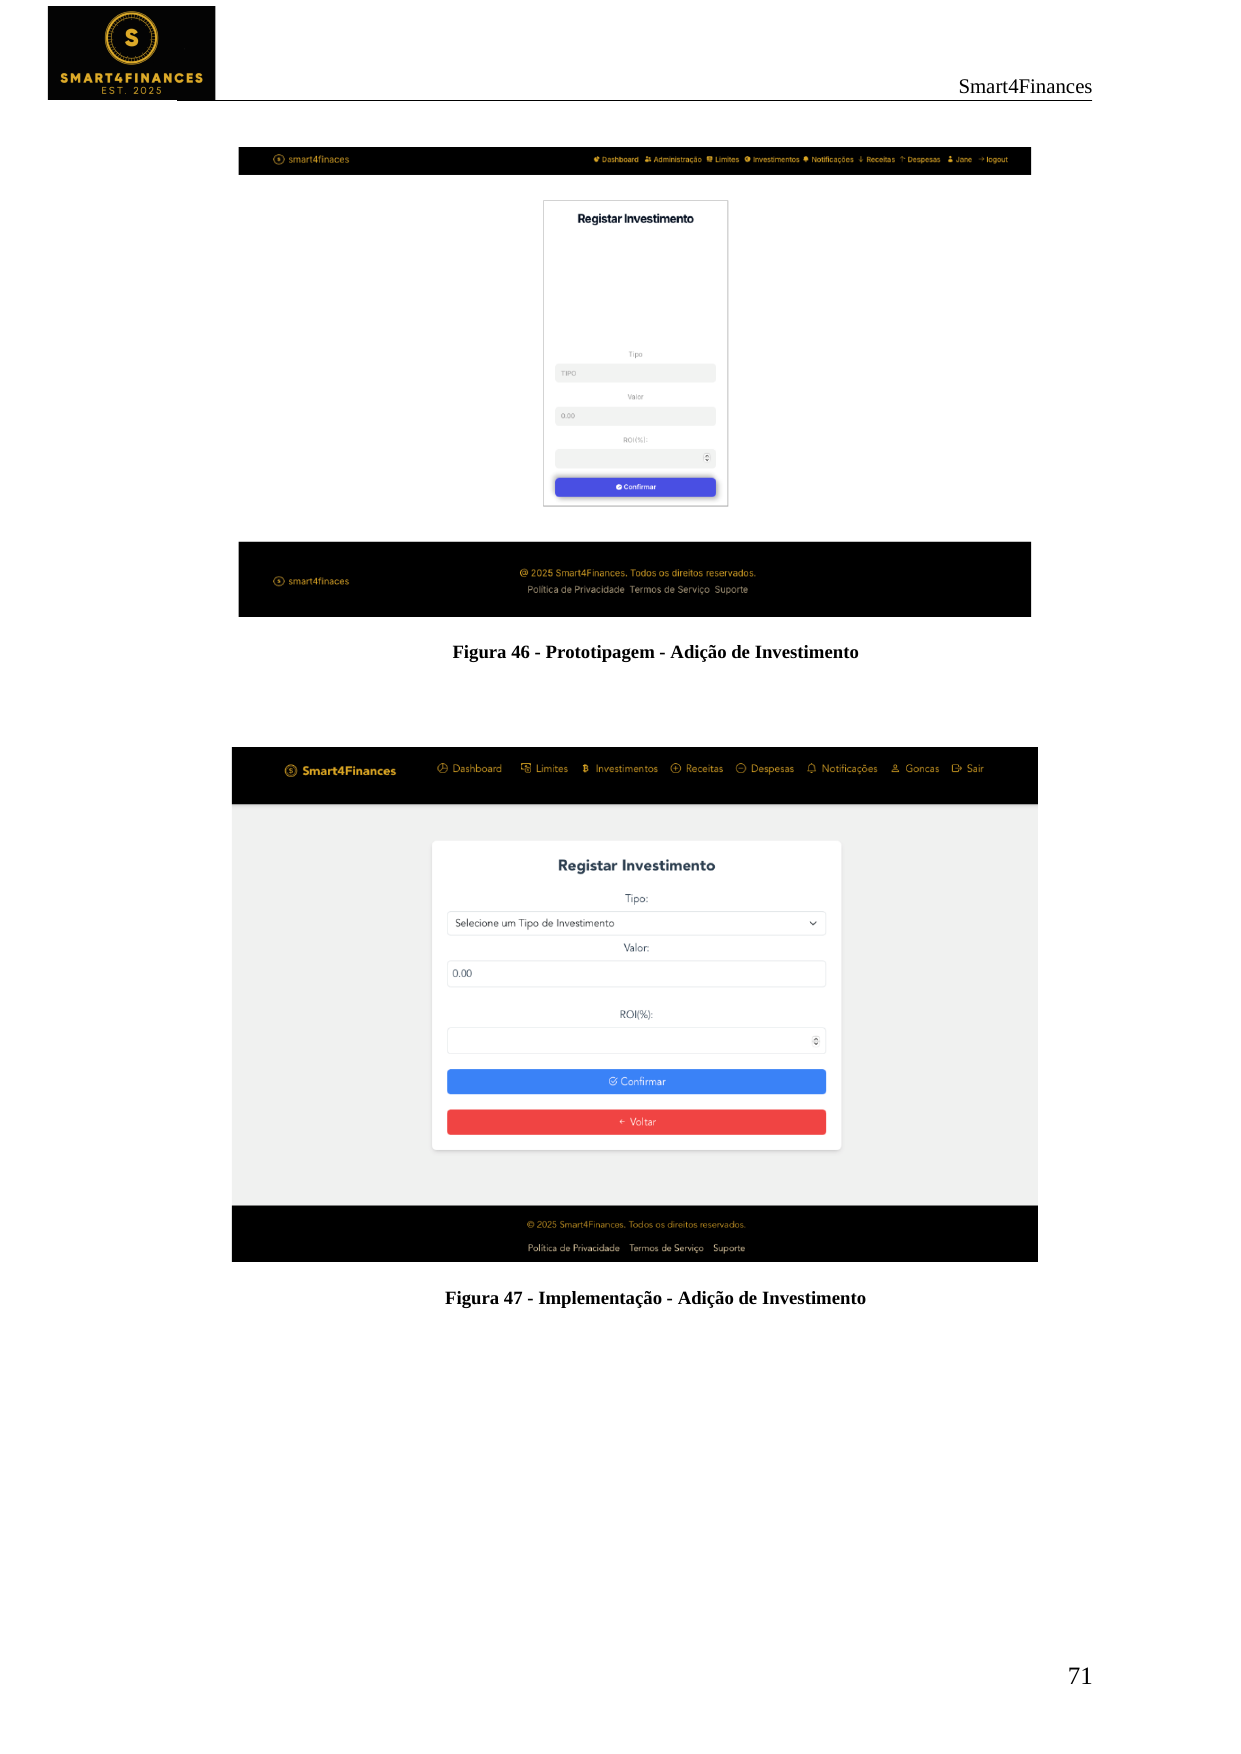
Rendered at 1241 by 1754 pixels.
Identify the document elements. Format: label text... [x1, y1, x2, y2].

text Figura 46 - Prototipagem - Adição de Investimento [177, 641, 1092, 663]
text Figura 47 - Implementação - Adição de Investimento [177, 1287, 1092, 1309]
picture [47, 6, 216, 100]
picture [238, 147, 1032, 617]
picture [231, 747, 1038, 1262]
